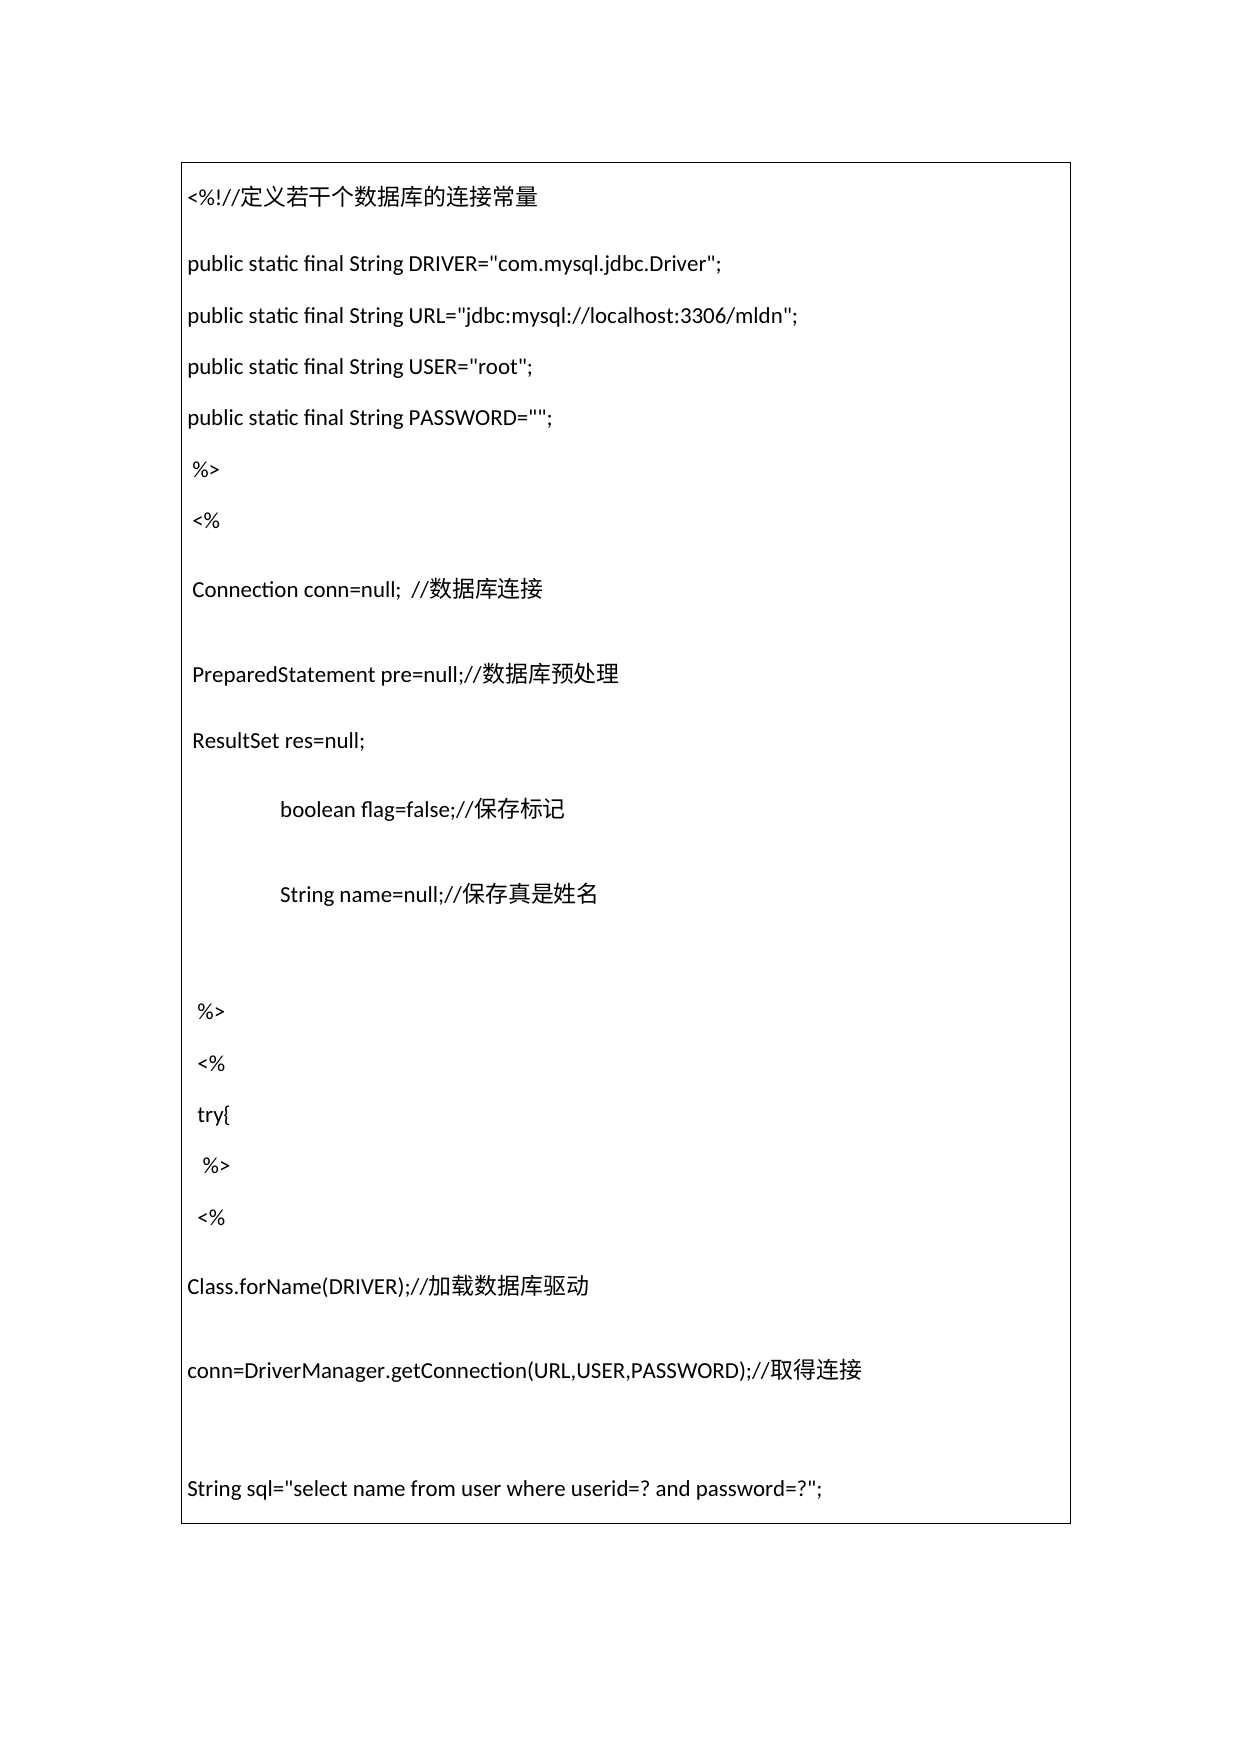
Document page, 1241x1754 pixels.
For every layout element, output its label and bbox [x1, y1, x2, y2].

table_header [182, 163, 1070, 1523]
